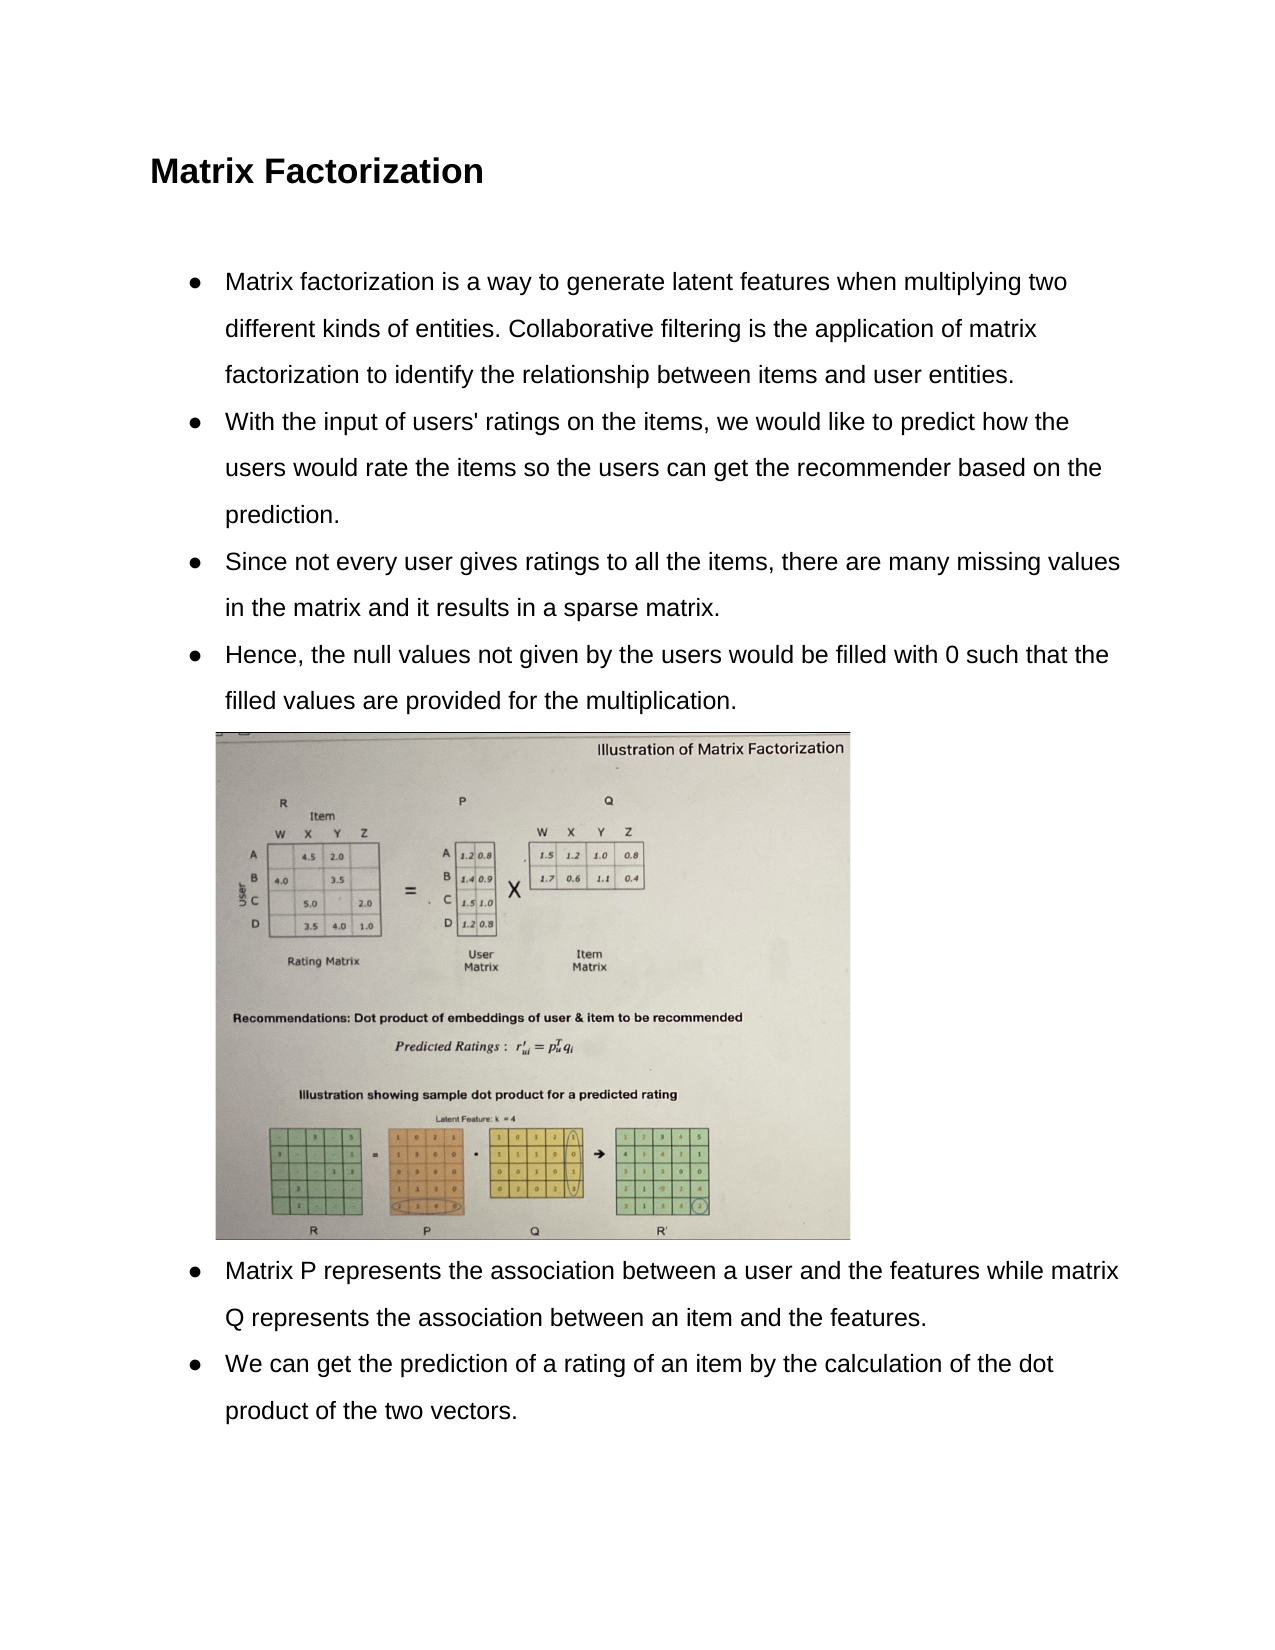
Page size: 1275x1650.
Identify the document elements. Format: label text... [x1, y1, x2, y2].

list Since not every user gives ratings to all the items, there are many missing values in the matrix and it results in a sparse matrix. [187, 547, 1125, 622]
list Matrix P represents the association between a user and the features while matrix Q represents the association between an item and the features. [187, 1256, 1125, 1331]
list Matrix factorization is a way to generate latent features when multiplying two different kinds of entities. Collaborative filtering is the application of matrix factorization to identify the relationship between items and user entities. [187, 267, 1125, 389]
list With the input of users' ratings on the items, we would like to predict how the users would rate the items so the users can get the recommender based on the prediction. [187, 407, 1125, 529]
list Hence, the null values not given by the users would be filled with 0 such that the filled values are provided for the multiplication. [187, 640, 1125, 715]
picture [215, 732, 851, 1240]
subtitle Matrix Factorization [150, 150, 1125, 191]
list We can get the prediction of a rating of an item by the calculation of the dot product of the two vectors. [187, 1349, 1125, 1424]
